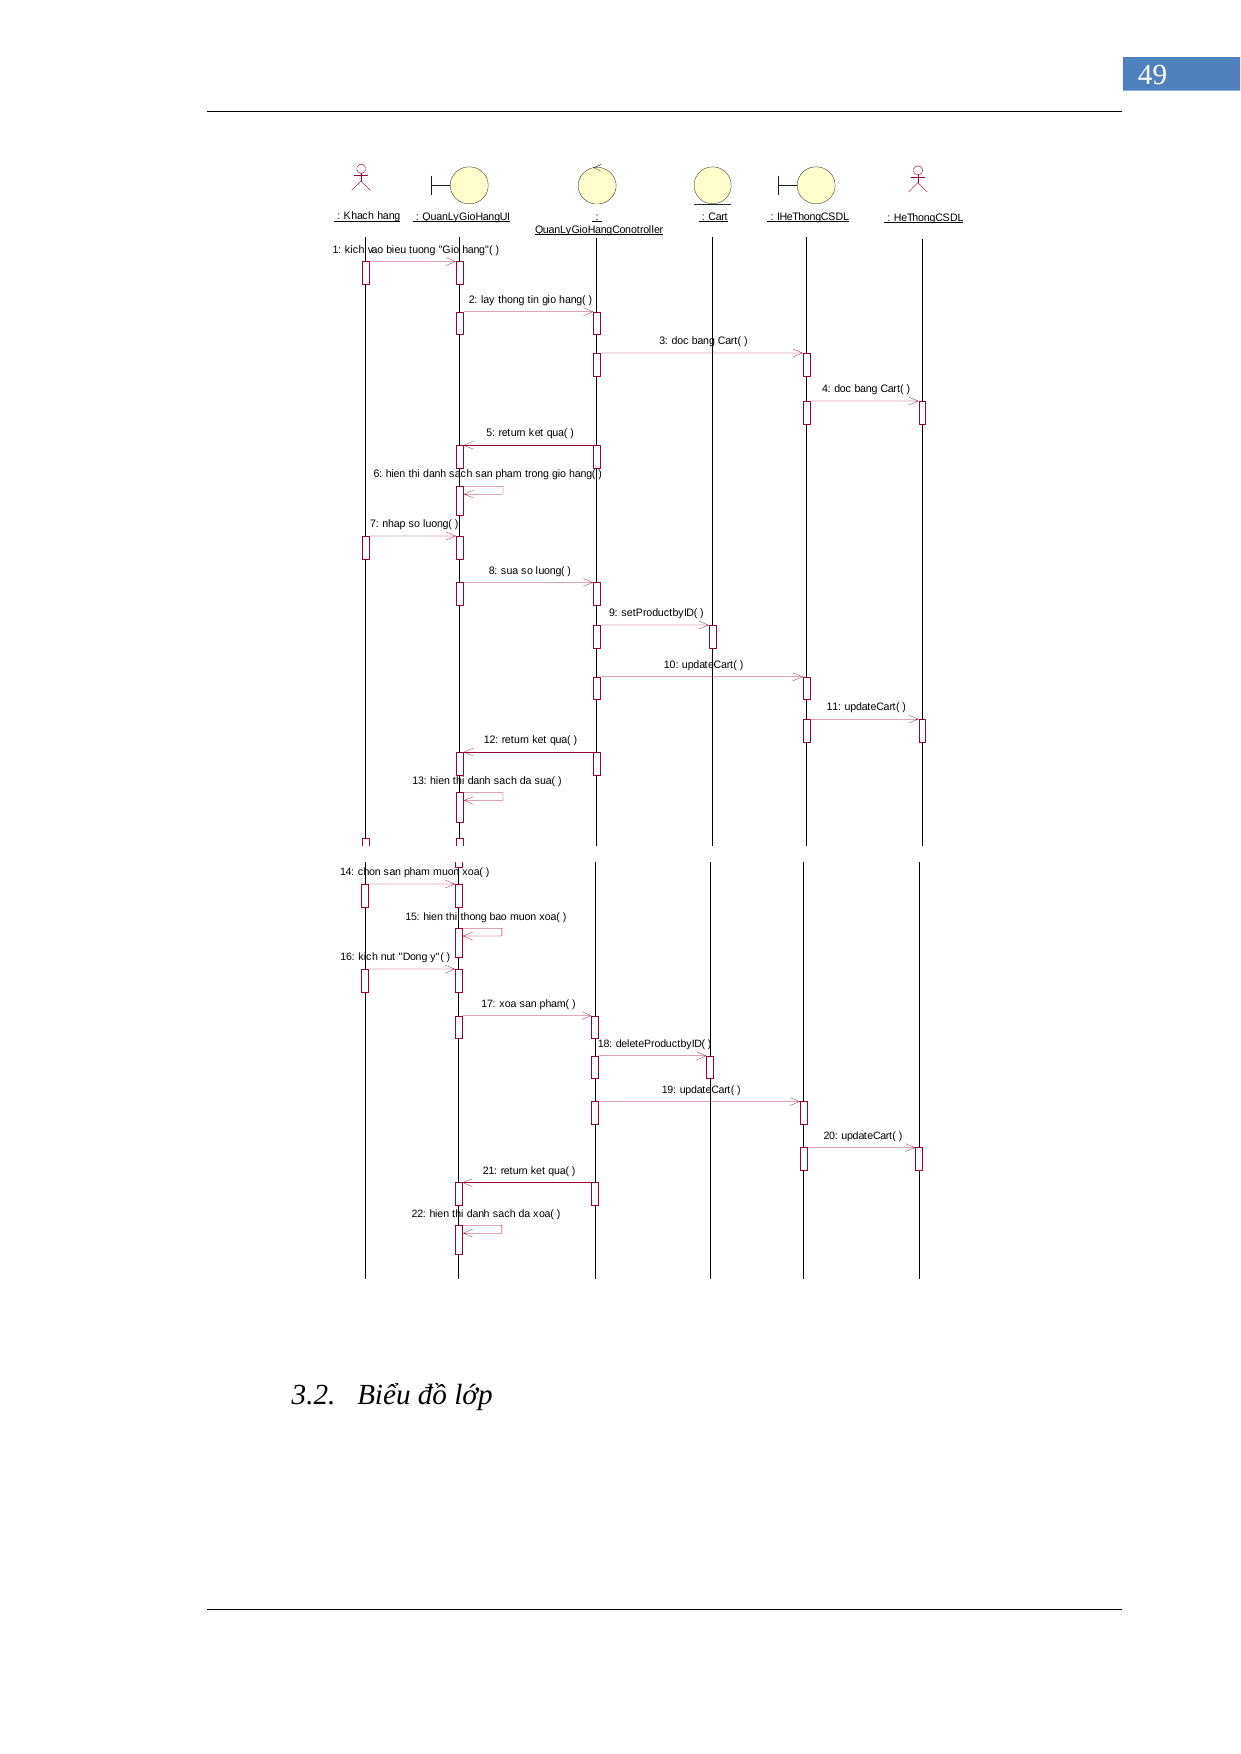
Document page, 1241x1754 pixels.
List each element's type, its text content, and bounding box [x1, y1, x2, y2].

list Biểu đồ lớp [291, 1377, 1122, 1410]
